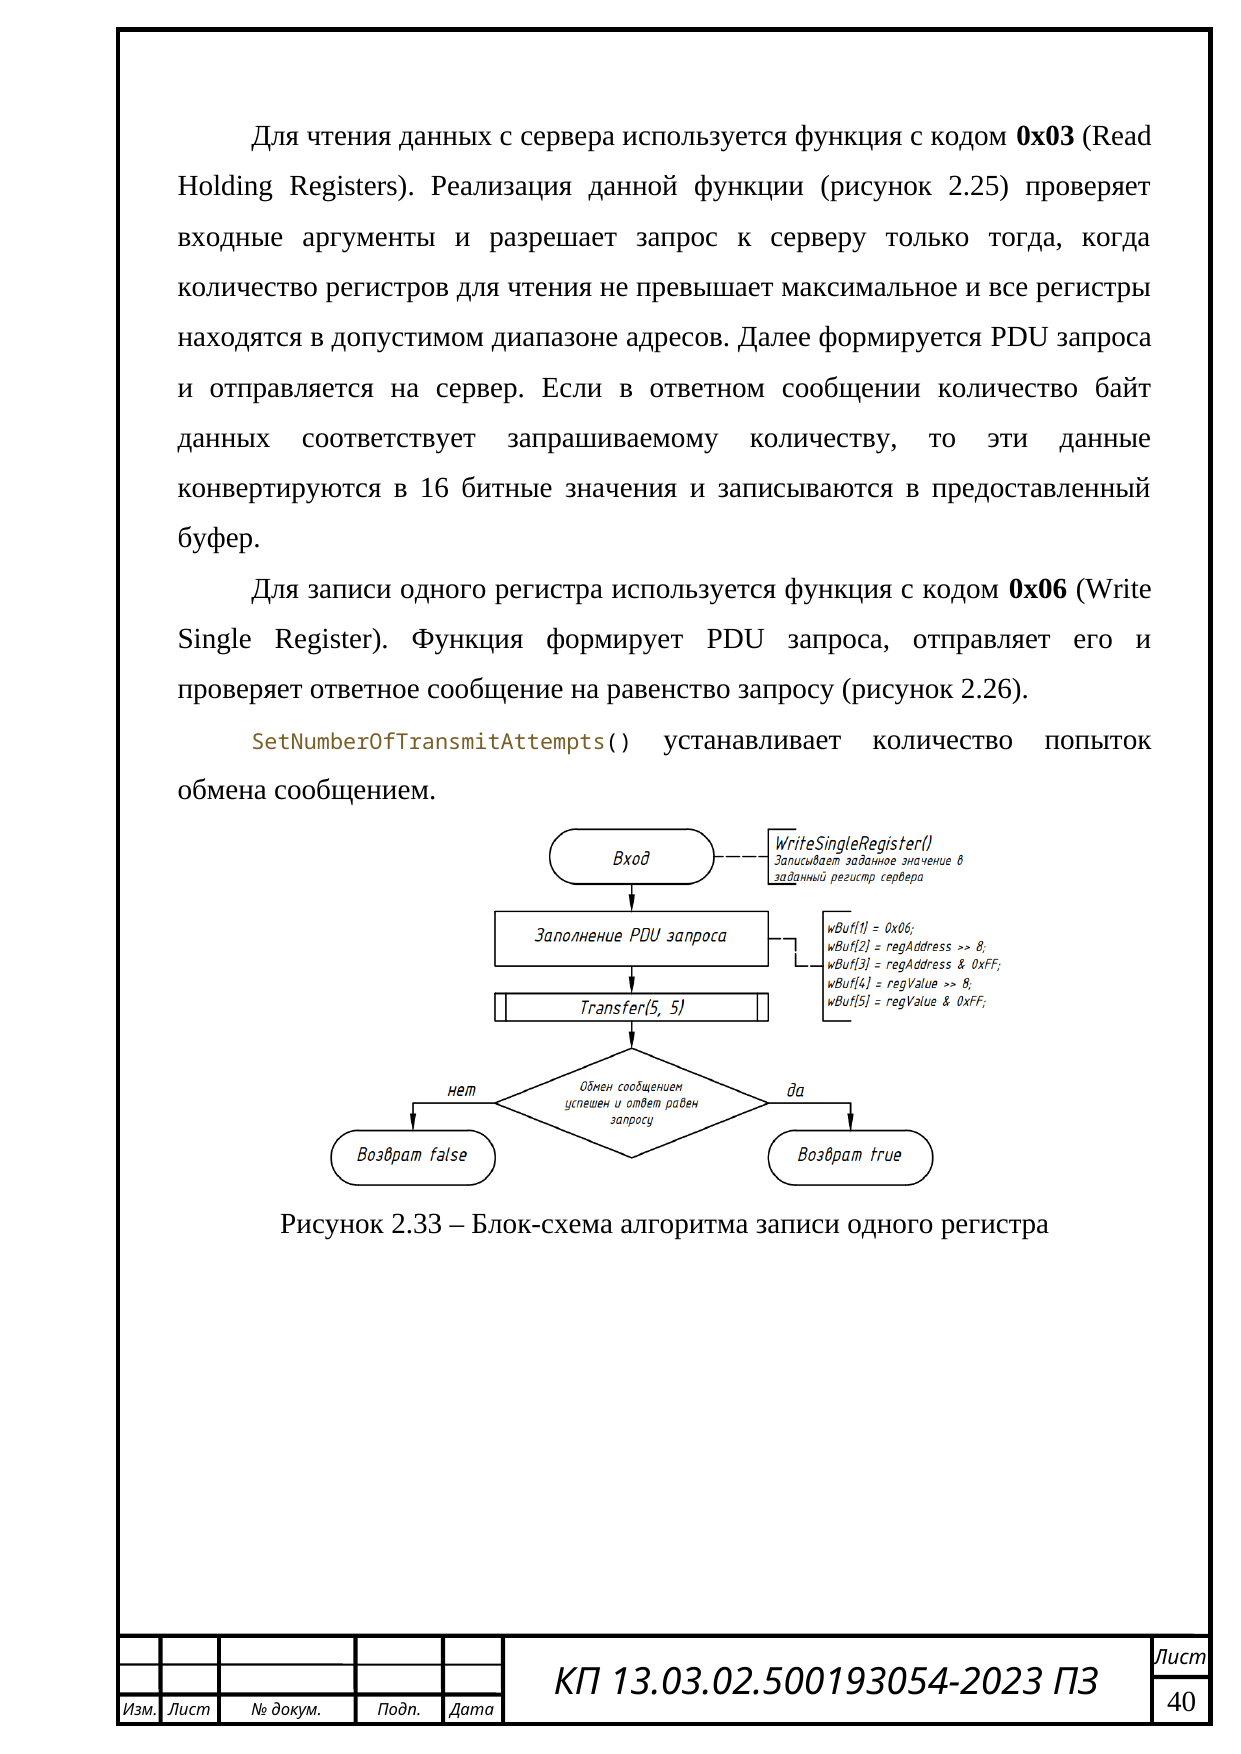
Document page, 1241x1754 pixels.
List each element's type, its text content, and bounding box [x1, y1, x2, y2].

picture [326, 822, 1003, 1190]
text Для записи одного регистра используется функция с кодом 0x06 (Write Single Register). Функция формирует PDU запроса, отправляет его и проверяет ответное сообщение на равенство запросу (рисунок 2.26). [177, 571, 1152, 705]
text SetNumberOfTransmitAttempts() устанавливает количество попыток обмена сообщением. [177, 722, 1152, 806]
text Для чтения данных с сервера используется функция с кодом 0x03 (Read Holding Registers). Реализация данной функции (рисунок 2.25) проверяет входные аргументы и разрешает запрос к серверу только тогда, когда количество регистров для чтения не превышает максимальное и все регистры находятся в допустимом диапазоне адресов. Далее формируется PDU запроса и отправляется на сервер. Если в ответном сообщении количество байт данных соответствует запрашиваемому количеству, то эти данные конвертируются в 16 битные значения и записываются в предоставленный буфер. [177, 118, 1152, 554]
